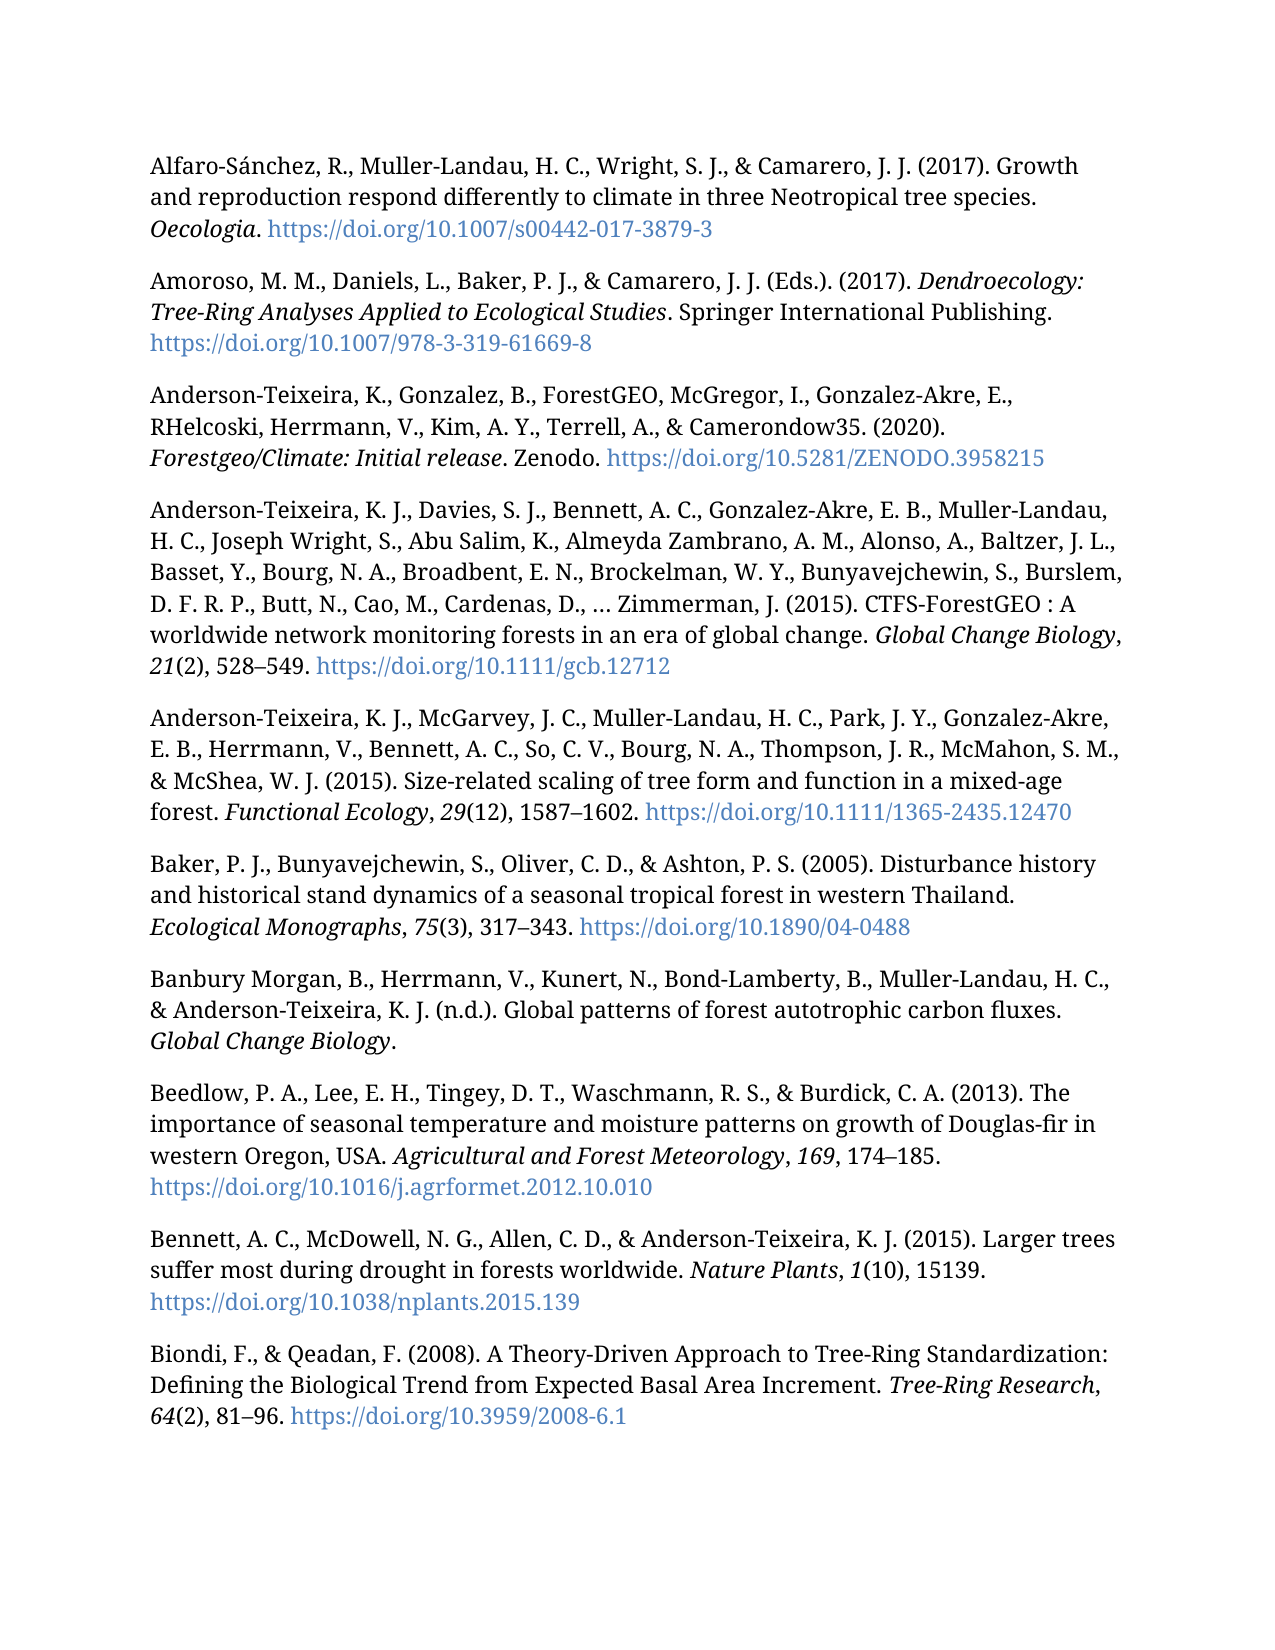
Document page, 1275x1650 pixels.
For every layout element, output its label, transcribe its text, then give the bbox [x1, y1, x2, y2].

text Anderson-Teixeira, K., Gonzalez, B., ForestGEO, McGregor, I., Gonzalez-Akre, E., RHelcoski, Herrmann, V., Kim, A. Y., Terrell, A., & Camerondow35. (2020). Forestgeo/Climate: Initial release. Zenodo. https://doi.org/10.5281/ZENODO.3958215 [150, 379, 1125, 473]
text Banbury Morgan, B., Herrmann, V., Kunert, N., Bond-Lamberty, B., Muller-Landau, H. C., & Anderson-Teixeira, K. J. (n.d.). Global patterns of forest autotrophic carbon fluxes. Global Change Biology. [150, 962, 1125, 1056]
text Biondi, F., & Qeadan, F. (2008). A Theory-Driven Approach to Tree-Ring Standardization: Defining the Biological Trend from Expected Basal Area Increment. Tree-Ring Research, 64(2), 81–96. https://doi.org/10.3959/2008-6.1 [150, 1337, 1125, 1431]
text Amoroso, M. M., Daniels, L., Baker, P. J., & Camarero, J. J. (Eds.). (2017). Dendroecology: Tree-Ring Analyses Applied to Ecological Studies. Springer International Publishing. https://doi.org/10.1007/978-3-319-61669-8 [150, 264, 1125, 358]
text Alfaro-Sánchez, R., Muller-Landau, H. C., Wright, S. J., & Camarero, J. J. (2017). Growth and reproduction respond differently to climate in three Neotropical tree species. Oecologia. https://doi.org/10.1007/s00442-017-3879-3 [150, 150, 1125, 244]
text Anderson-Teixeira, K. J., McGarvey, J. C., Muller-Landau, H. C., Park, J. Y., Gonzalez-Akre, E. B., Herrmann, V., Bennett, A. C., So, C. V., Bourg, N. A., Thompson, J. R., McMahon, S. M., & McShea, W. J. (2015). Size-related scaling of tree form and function in a mixed-age forest. Functional Ecology, 29(12), 1587–1602. https://doi.org/10.1111/1365-2435.12470 [150, 702, 1125, 827]
text Beedlow, P. A., Lee, E. H., Tingey, D. T., Waschmann, R. S., & Burdick, C. A. (2013). The importance of seasonal temperature and moisture patterns on growth of Douglas-fir in western Oregon, USA. Agricultural and Forest Meteorology, 169, 174–185. https://doi.org/10.1016/j.agrformet.2012.10.010 [150, 1077, 1125, 1202]
text Bennett, A. C., McDowell, N. G., Allen, C. D., & Anderson-Teixeira, K. J. (2015). Larger trees suffer most during drought in forests worldwide. Nature Plants, 1(10), 15139. https://doi.org/10.1038/nplants.2015.139 [150, 1223, 1125, 1317]
text Anderson-Teixeira, K. J., Davies, S. J., Bennett, A. C., Gonzalez-Akre, E. B., Muller-Landau, H. C., Joseph Wright, S., Abu Salim, K., Almeyda Zambrano, A. M., Alonso, A., Baltzer, J. L., Basset, Y., Bourg, N. A., Broadbent, E. N., Brockelman, W. Y., Bunyavejchewin, S., Burslem, D. F. R. P., Butt, N., Cao, M., Cardenas, D., … Zimmerman, J. (2015). CTFS-ForestGEO : A worldwide network monitoring forests in an era of global change. Global Change Biology, 21(2), 528–549. https://doi.org/10.1111/gcb.12712 [150, 494, 1125, 681]
text Baker, P. J., Bunyavejchewin, S., Oliver, C. D., & Ashton, P. S. (2005). Disturbance history and historical stand dynamics of a seasonal tropical forest in western Thailand. Ecological Monographs, 75(3), 317–343. https://doi.org/10.1890/04-0488 [150, 848, 1125, 942]
